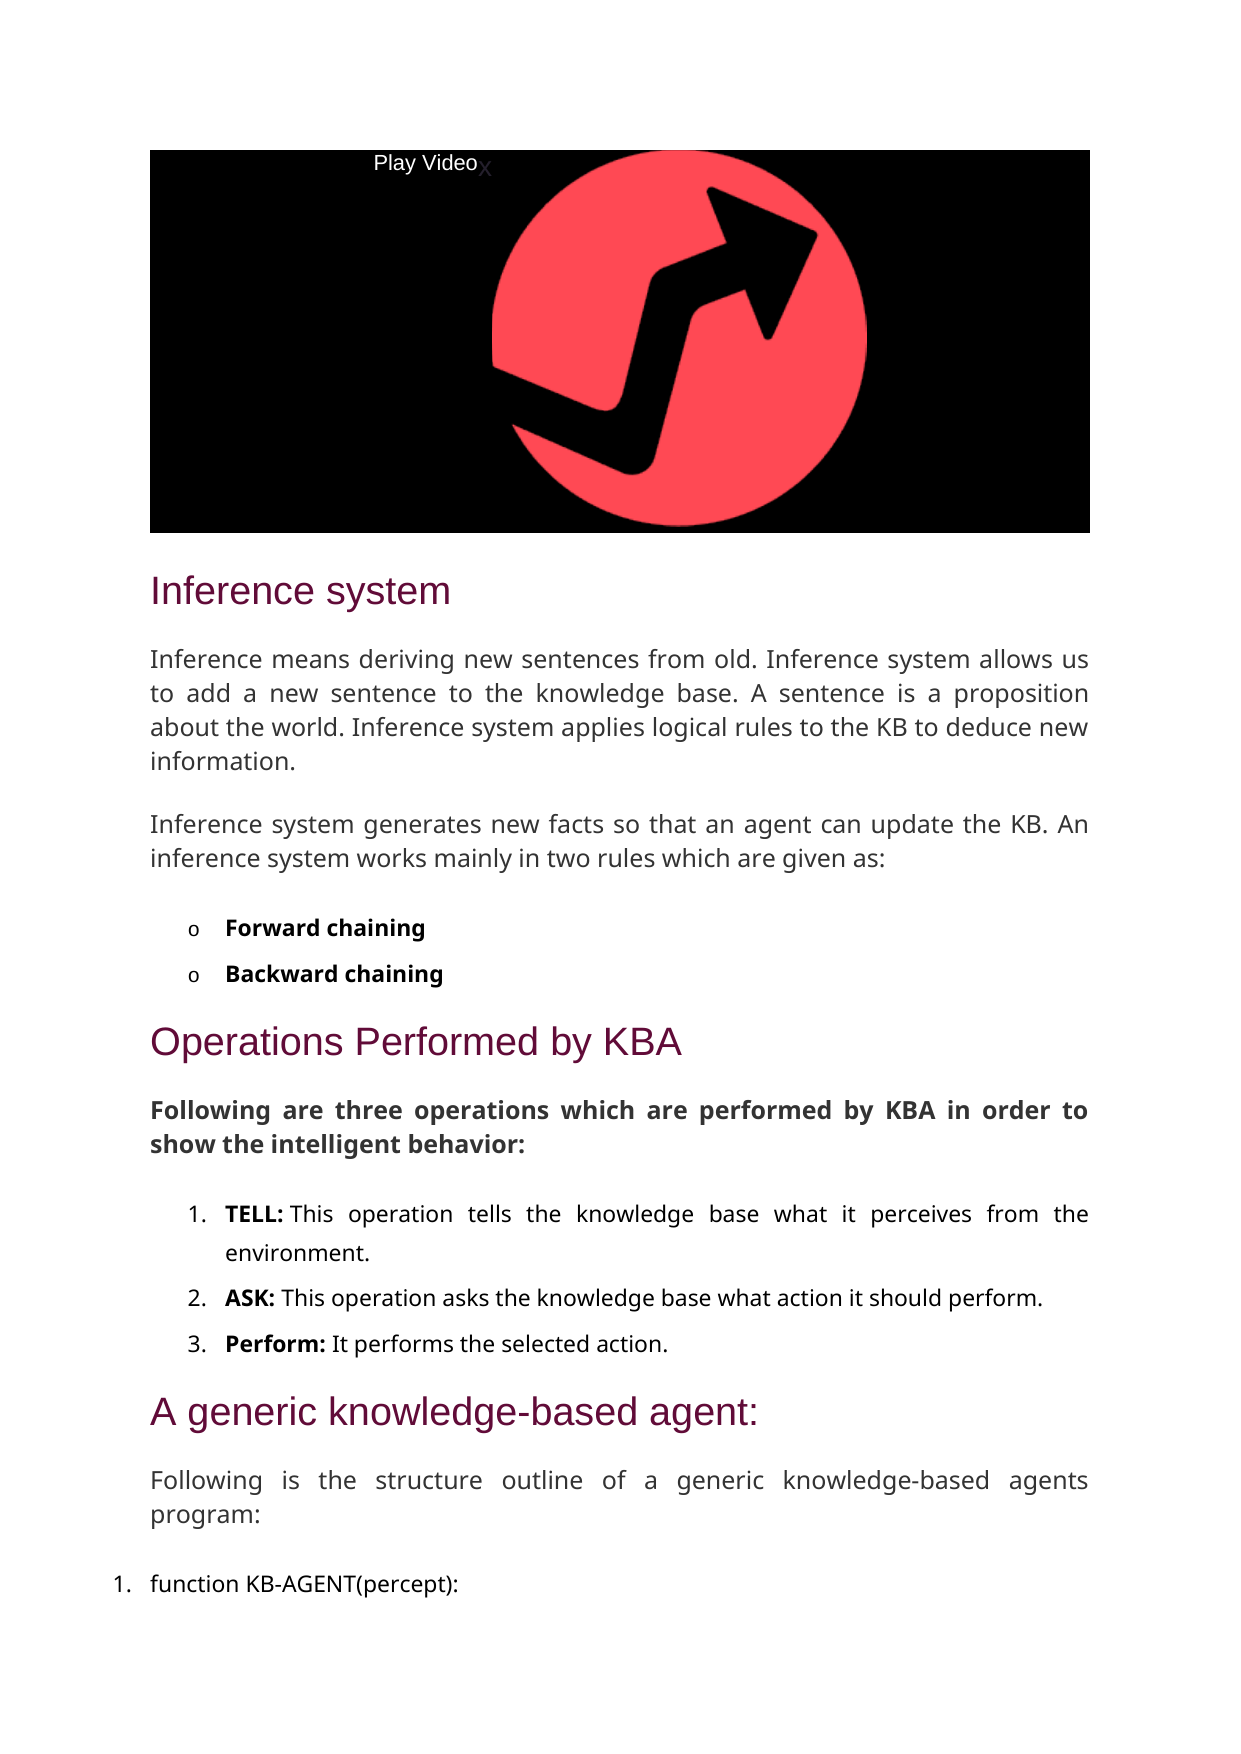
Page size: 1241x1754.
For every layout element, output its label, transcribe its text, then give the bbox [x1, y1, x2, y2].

subtitle Inference system [150, 567, 1090, 612]
subtitle A generic knowledge-based agent: [150, 1388, 1090, 1433]
list ASK: This operation asks the knowledge base what action it should perform. [187, 1274, 1090, 1313]
list TELL: This operation tells the knowledge base what it perceives from the environment. [187, 1190, 1090, 1268]
text Inference system generates new facts so that an agent can update the KB. An inference system works mainly in two rules which are given as: [150, 807, 1090, 875]
list function KB-AGENT(percept): [112, 1560, 1090, 1599]
text Following is the structure outline of a generic knowledge-based agents program: [150, 1463, 1090, 1531]
text Following are three operations which are performed by KBA in order to show the intelligent behavior: [150, 1093, 1090, 1161]
list Perform: It performs the selected action. [187, 1320, 1090, 1359]
text Inference means deriving new sentences from old. Inference system allows us to add a new sentence to the knowledge base. A sentence is a proposition about the world. Inference system applies logical rules to the KB to deduce new information. [150, 642, 1090, 778]
list Backward chaining [187, 950, 1090, 989]
list Forward chaining [187, 904, 1090, 943]
subtitle Operations Performed by KBA [150, 1018, 1090, 1063]
picture [492, 150, 867, 527]
